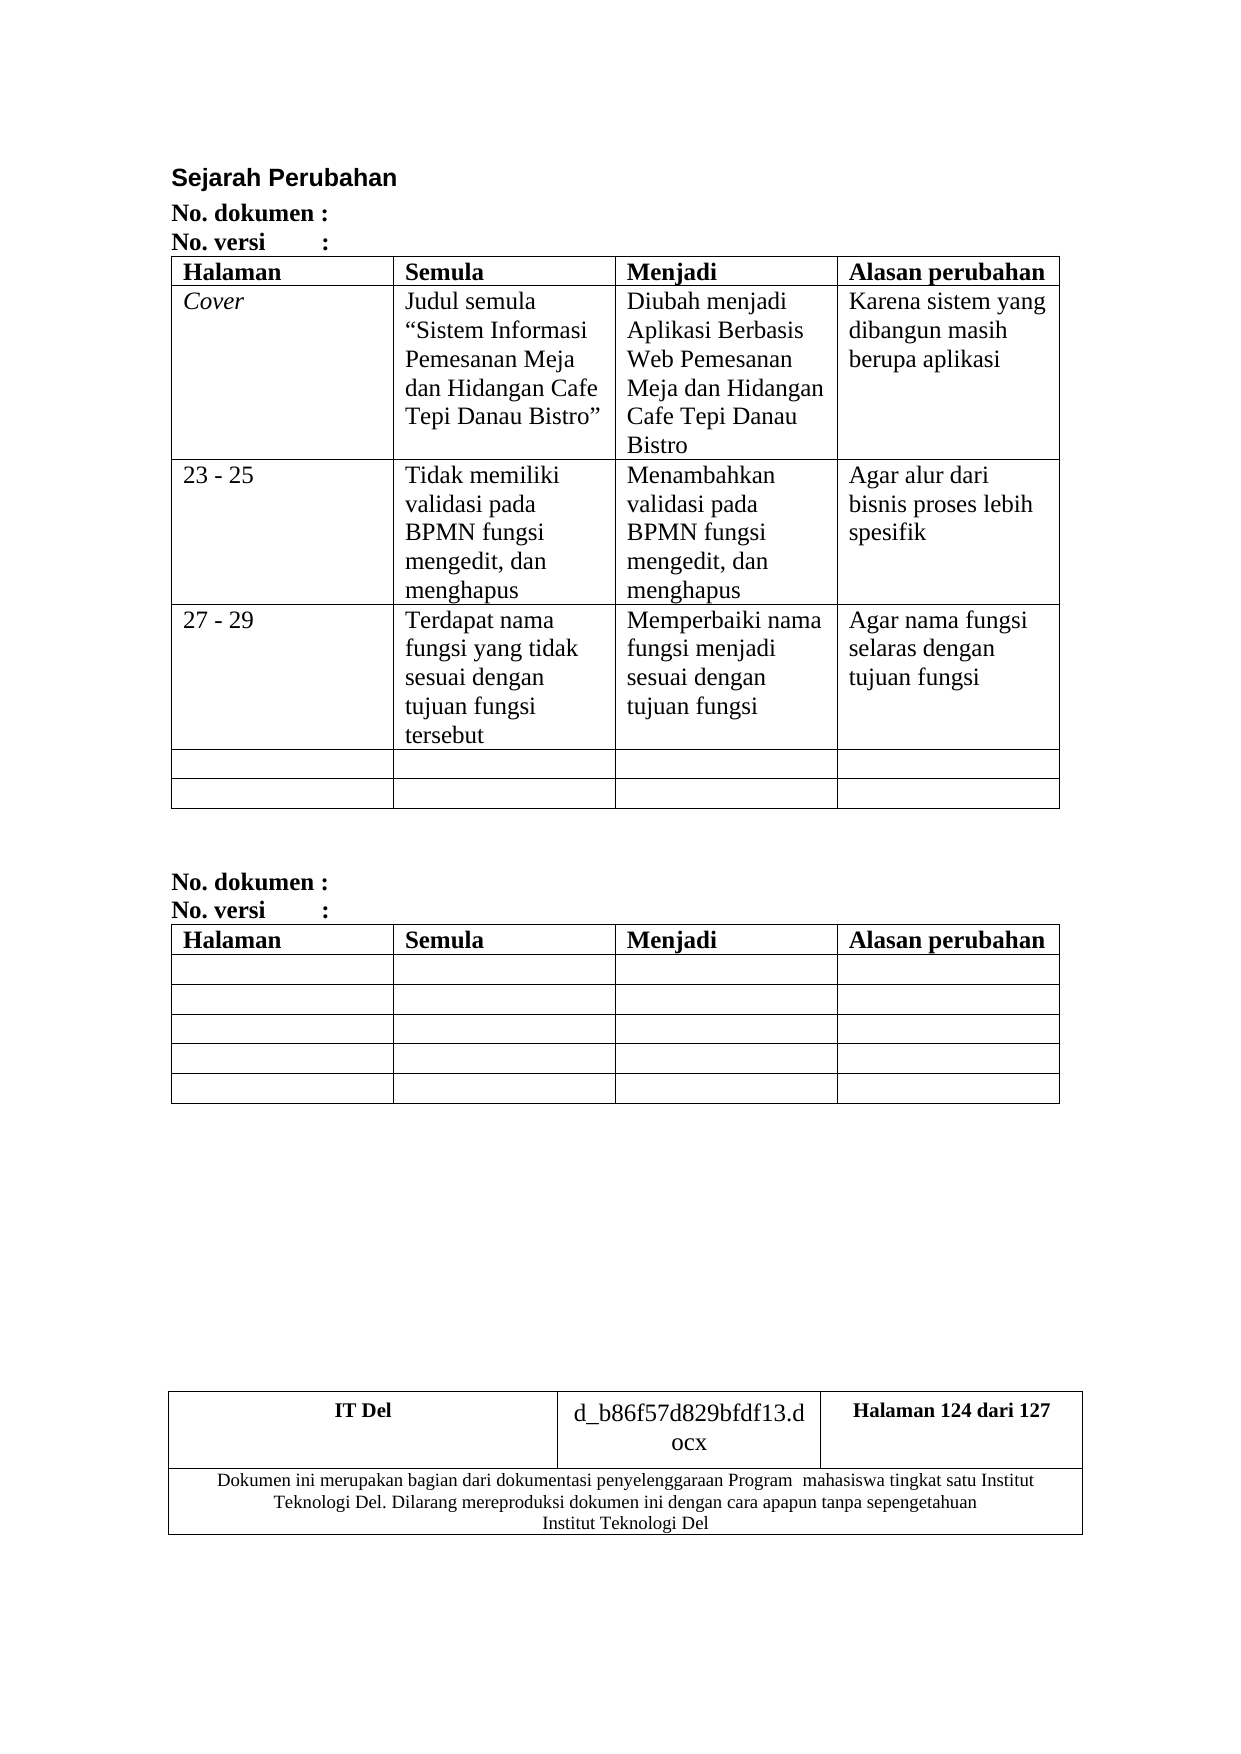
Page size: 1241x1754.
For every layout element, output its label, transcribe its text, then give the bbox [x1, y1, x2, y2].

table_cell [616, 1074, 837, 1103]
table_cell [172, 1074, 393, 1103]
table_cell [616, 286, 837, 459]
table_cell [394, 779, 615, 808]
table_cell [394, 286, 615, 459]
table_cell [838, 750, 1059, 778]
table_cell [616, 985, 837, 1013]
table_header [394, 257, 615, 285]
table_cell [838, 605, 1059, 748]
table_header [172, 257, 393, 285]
text No. versi : [171, 227, 1161, 256]
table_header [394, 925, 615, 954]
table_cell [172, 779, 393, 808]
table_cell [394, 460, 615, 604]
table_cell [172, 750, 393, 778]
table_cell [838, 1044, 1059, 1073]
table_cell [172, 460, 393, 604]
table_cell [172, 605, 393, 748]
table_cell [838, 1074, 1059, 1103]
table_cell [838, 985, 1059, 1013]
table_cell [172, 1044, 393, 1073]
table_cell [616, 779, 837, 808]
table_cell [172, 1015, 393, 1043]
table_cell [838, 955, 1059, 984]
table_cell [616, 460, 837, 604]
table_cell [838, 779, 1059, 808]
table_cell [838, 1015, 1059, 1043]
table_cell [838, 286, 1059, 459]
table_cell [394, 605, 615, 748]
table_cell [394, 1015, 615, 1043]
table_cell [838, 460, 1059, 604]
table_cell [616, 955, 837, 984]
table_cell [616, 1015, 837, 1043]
text No. dokumen : [171, 198, 1161, 227]
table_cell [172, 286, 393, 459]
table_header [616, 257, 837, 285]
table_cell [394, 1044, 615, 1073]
text No. dokumen : [171, 867, 1161, 895]
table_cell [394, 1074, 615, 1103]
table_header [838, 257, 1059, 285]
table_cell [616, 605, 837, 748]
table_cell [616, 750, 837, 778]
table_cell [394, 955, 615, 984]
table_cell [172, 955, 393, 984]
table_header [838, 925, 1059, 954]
subtitle Sejarah Perubahan [171, 163, 1161, 192]
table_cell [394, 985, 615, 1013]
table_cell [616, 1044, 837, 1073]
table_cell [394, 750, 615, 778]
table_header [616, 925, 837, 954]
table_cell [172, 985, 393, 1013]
text No. versi : [171, 895, 1161, 924]
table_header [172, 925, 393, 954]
